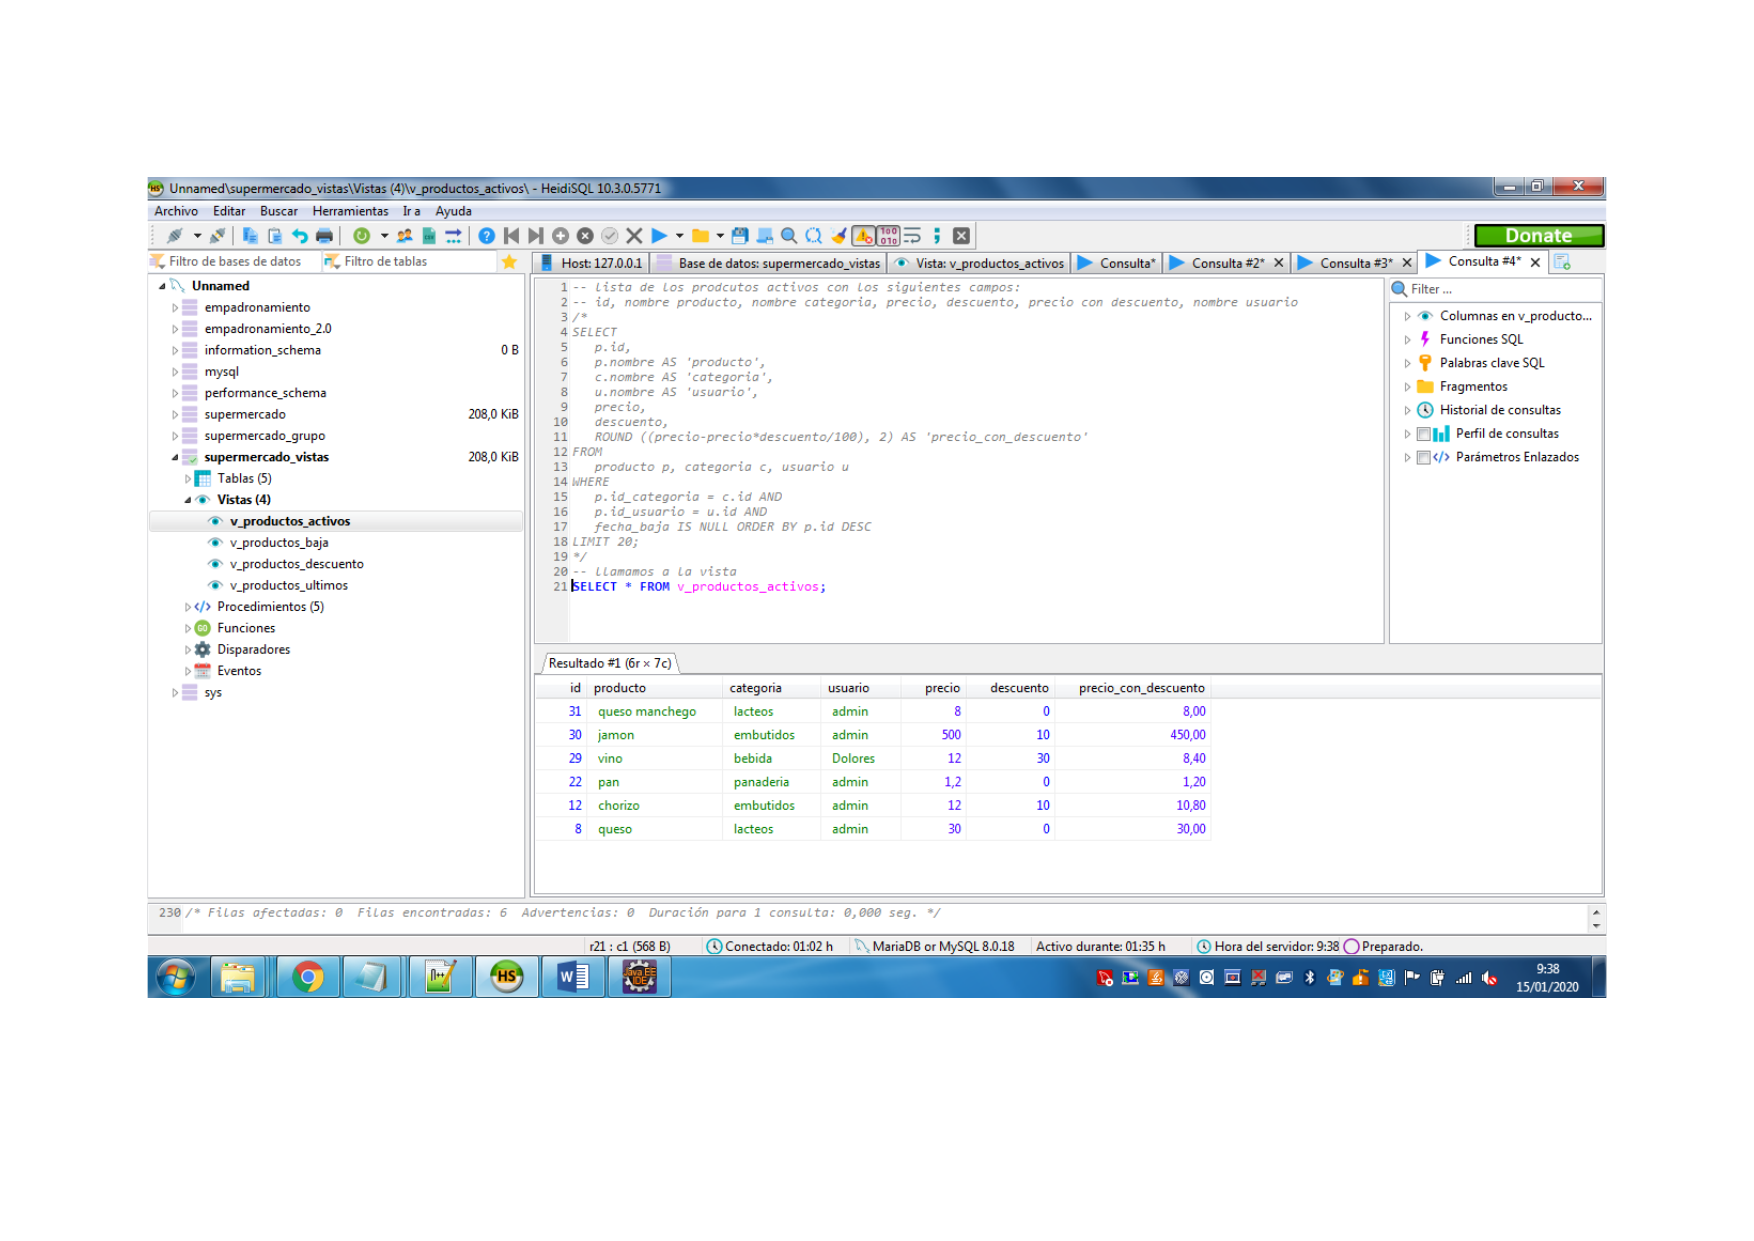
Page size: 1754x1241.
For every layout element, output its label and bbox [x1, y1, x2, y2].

picture [147, 177, 1607, 998]
